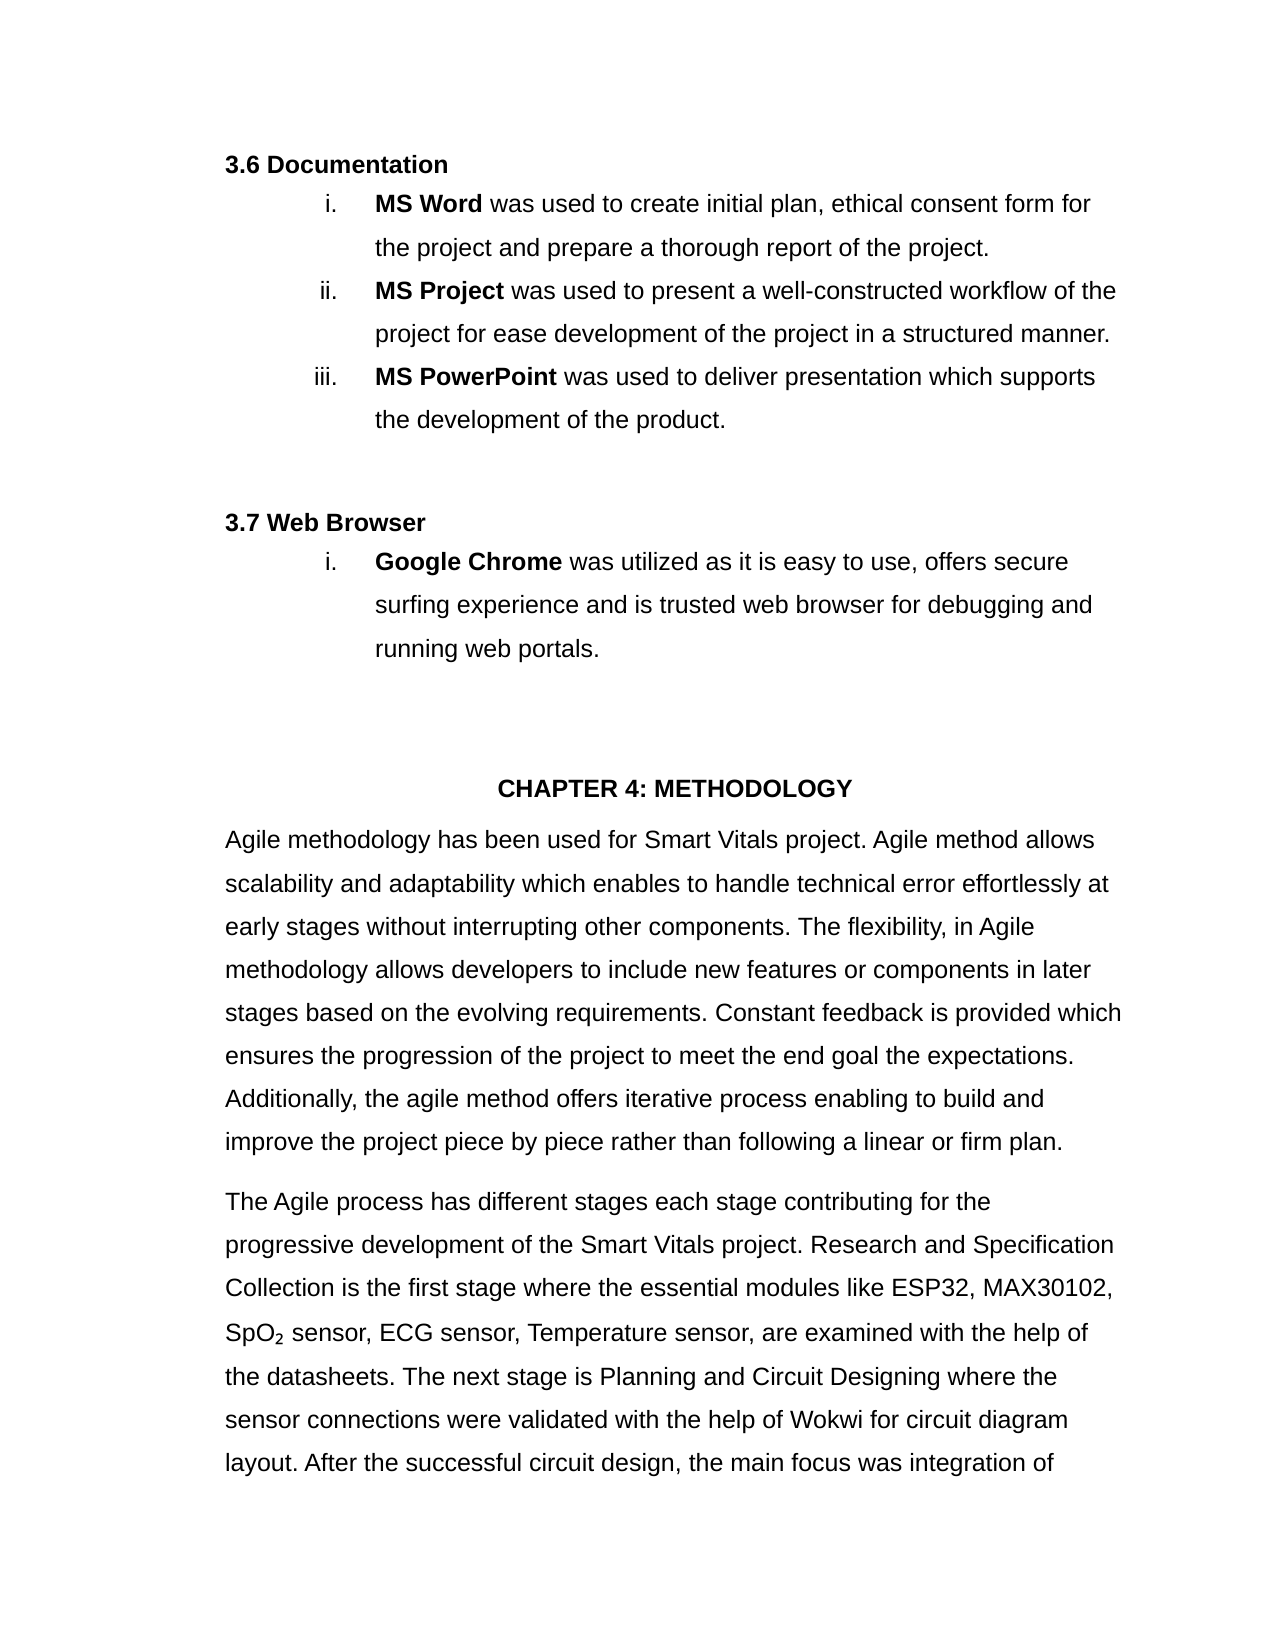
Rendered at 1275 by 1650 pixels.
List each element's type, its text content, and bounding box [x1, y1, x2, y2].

list Google Chrome was utilized as it is easy to use, offers secure surfing experience and is trusted web browser for debugging and running web portals. [337, 547, 1125, 662]
list MS PowerPoint was used to deliver presentation which supports the development of the product. [337, 362, 1125, 434]
list MS Word was used to create initial plan, ethical consent form for the project and prepare a thorough report of the project. [337, 189, 1125, 261]
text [225, 1187, 1125, 1477]
subtitle CHAPTER 4: METHODOLOGY [225, 774, 1125, 803]
subtitle 3.6 Documentation [225, 150, 1125, 179]
text Agile methodology has been used for Smart Vitals project. Agile method allows scalability and adaptability which enables to handle technical error effortlessly at early stages without interrupting other components. The flexibility, in Agile methodology allows developers to include new features or components in later stages based on the evolving requirements. Constant feedback is provided which ensures the progression of the project to meet the end goal the expectations. Additionally, the agile method offers iterative process enabling to build and improve the project piece by piece rather than following a linear or firm plan. [225, 825, 1125, 1156]
subtitle 3.7 Web Browser [225, 508, 1125, 537]
list MS Project was used to present a well-constructed workflow of the project for ease development of the project in a structured manner. [337, 276, 1125, 347]
